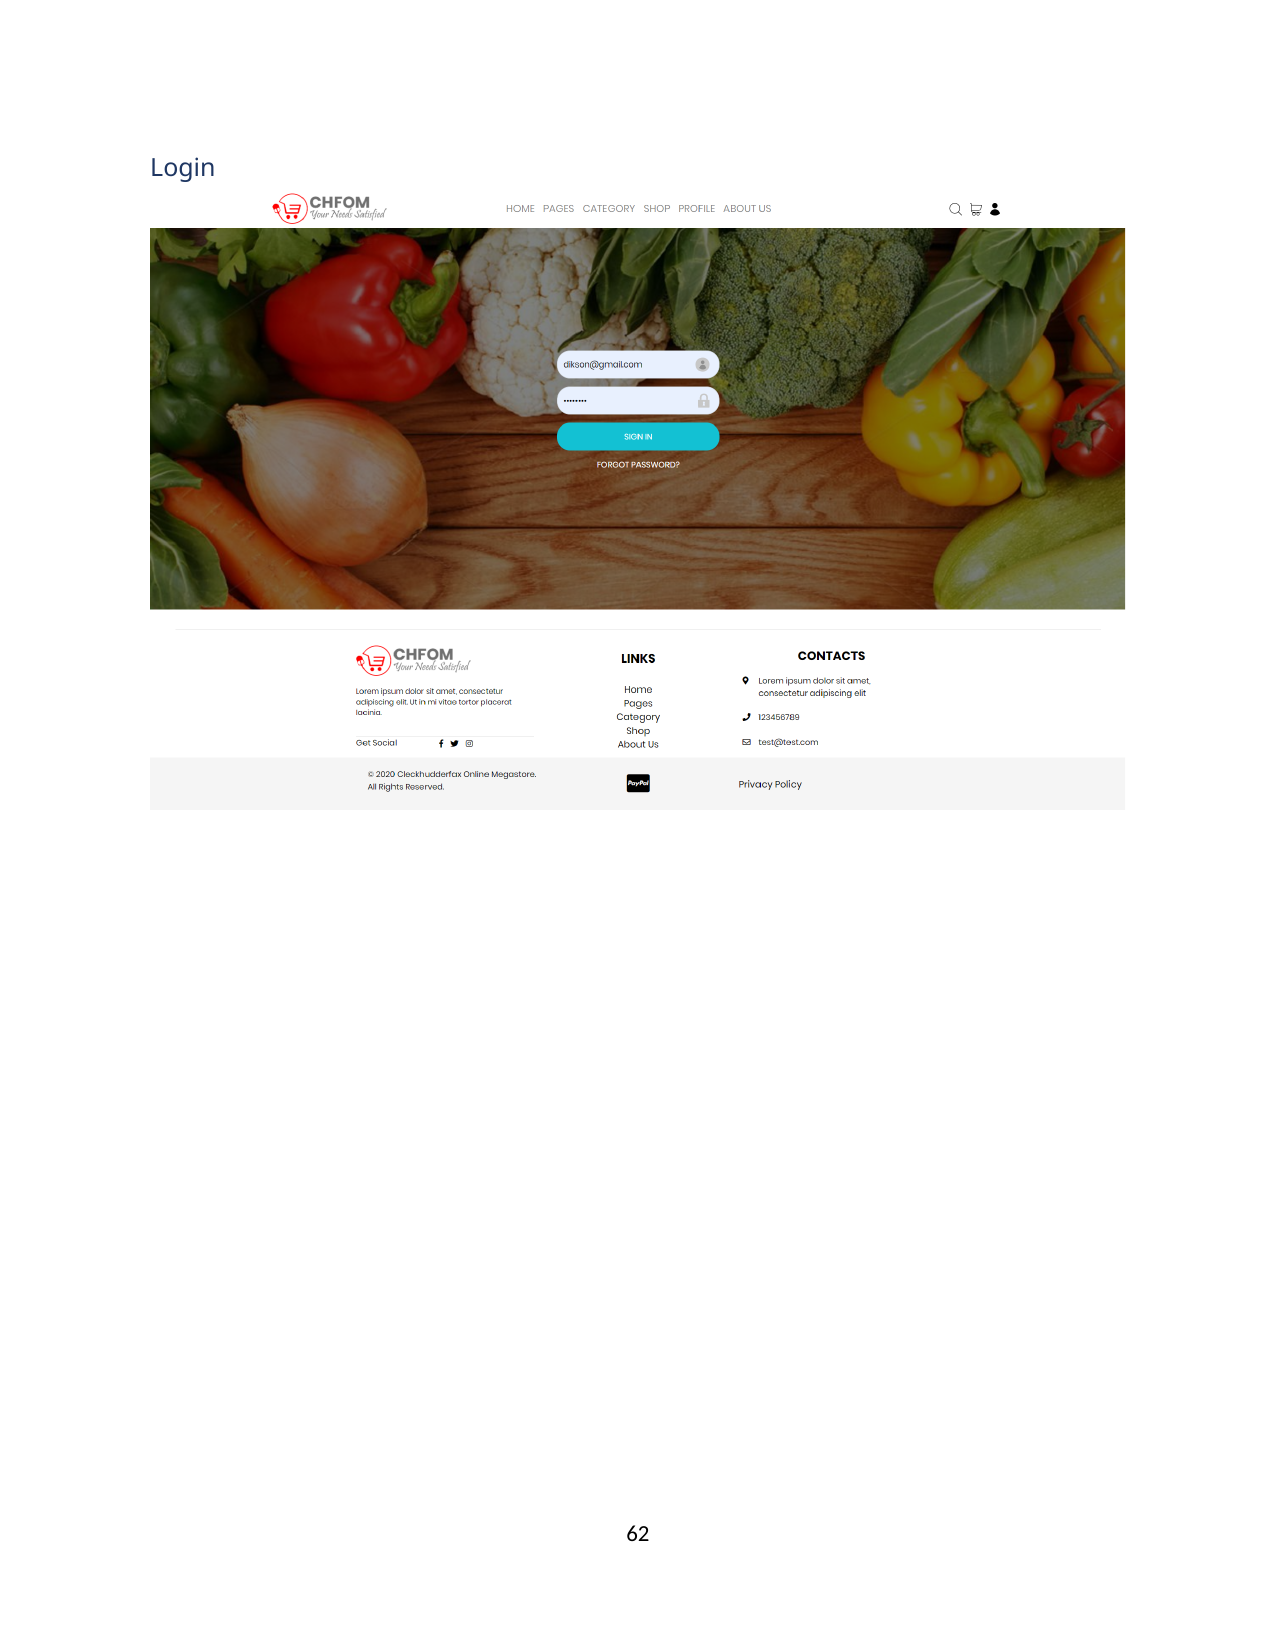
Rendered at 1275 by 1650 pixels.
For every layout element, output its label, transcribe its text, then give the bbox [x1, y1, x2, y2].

subtitle Login [150, 150, 1125, 184]
picture [150, 189, 1125, 810]
